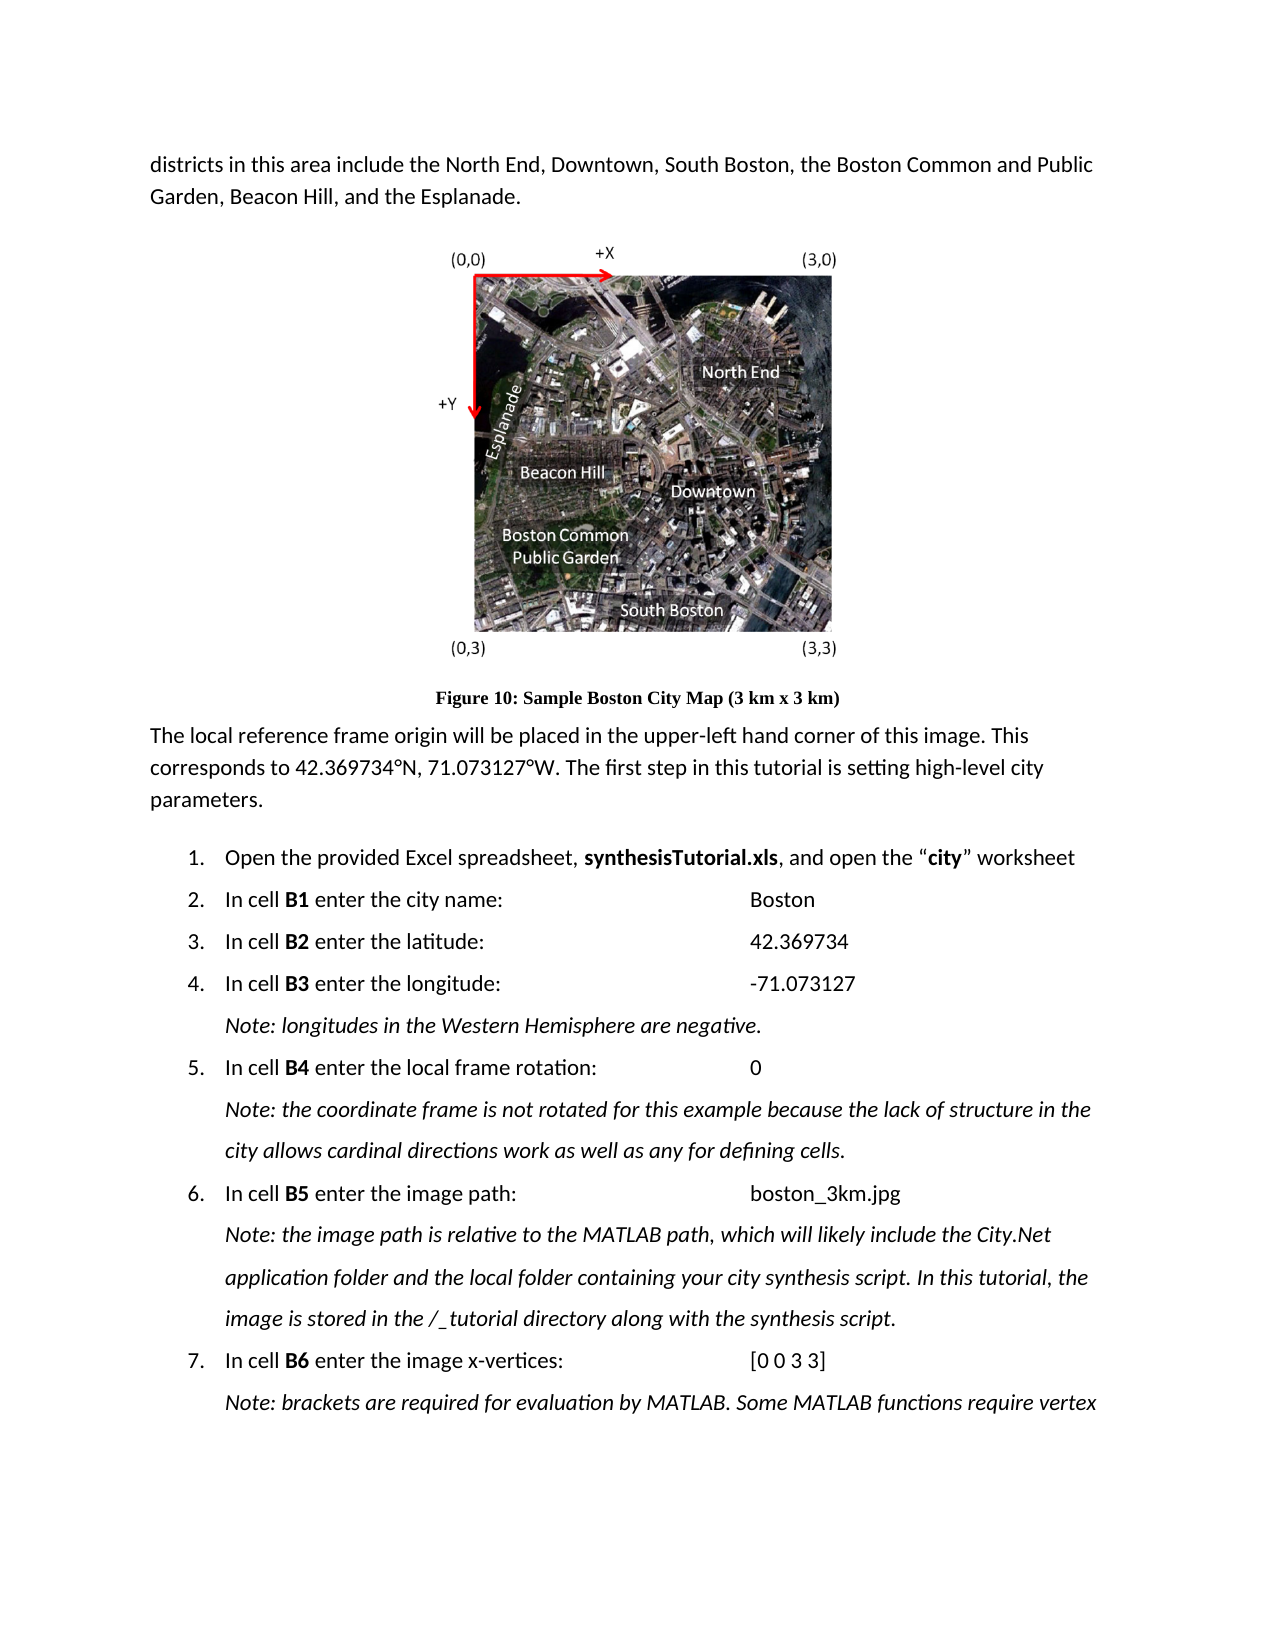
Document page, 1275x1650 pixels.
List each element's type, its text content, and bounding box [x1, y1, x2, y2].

list In cell B2 enter the latitude: 42.369734 [187, 927, 1125, 955]
list In cell B5 enter the image path: boston_3km.jpg Note: the image path is relative to the MATLAB path, which will likely include the City.Net application folder and the local folder containing your city synthesis script. In this tutorial, the image is stored in the /_tutorial directory along with the synthesis script. [187, 1179, 1125, 1333]
list In cell B1 enter the city name: Boston [187, 885, 1125, 913]
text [150, 150, 1125, 210]
list In cell B3 enter the longitude: -71.073127 Note: longitudes in the Western Hemisphere are negative. [187, 969, 1125, 1039]
list Open the provided Excel spreadsheet, synthesisTutorial.xls, and open the “city” worksheet [187, 843, 1125, 871]
picture [427, 235, 848, 663]
text The local reference frame origin will be placed in the upper-left hand corner of this image. This corresponds to 42.369734°N, 71.073127°W. The first step in this tutorial is setting high-level city parameters. [150, 721, 1125, 814]
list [187, 1347, 1125, 1417]
list In cell B4 enter the local frame rotation: 0 Note: the coordinate frame is not rotated for this example because the lack of structure in the city allows cardinal directions work as well as any for defining cells. [187, 1053, 1125, 1165]
